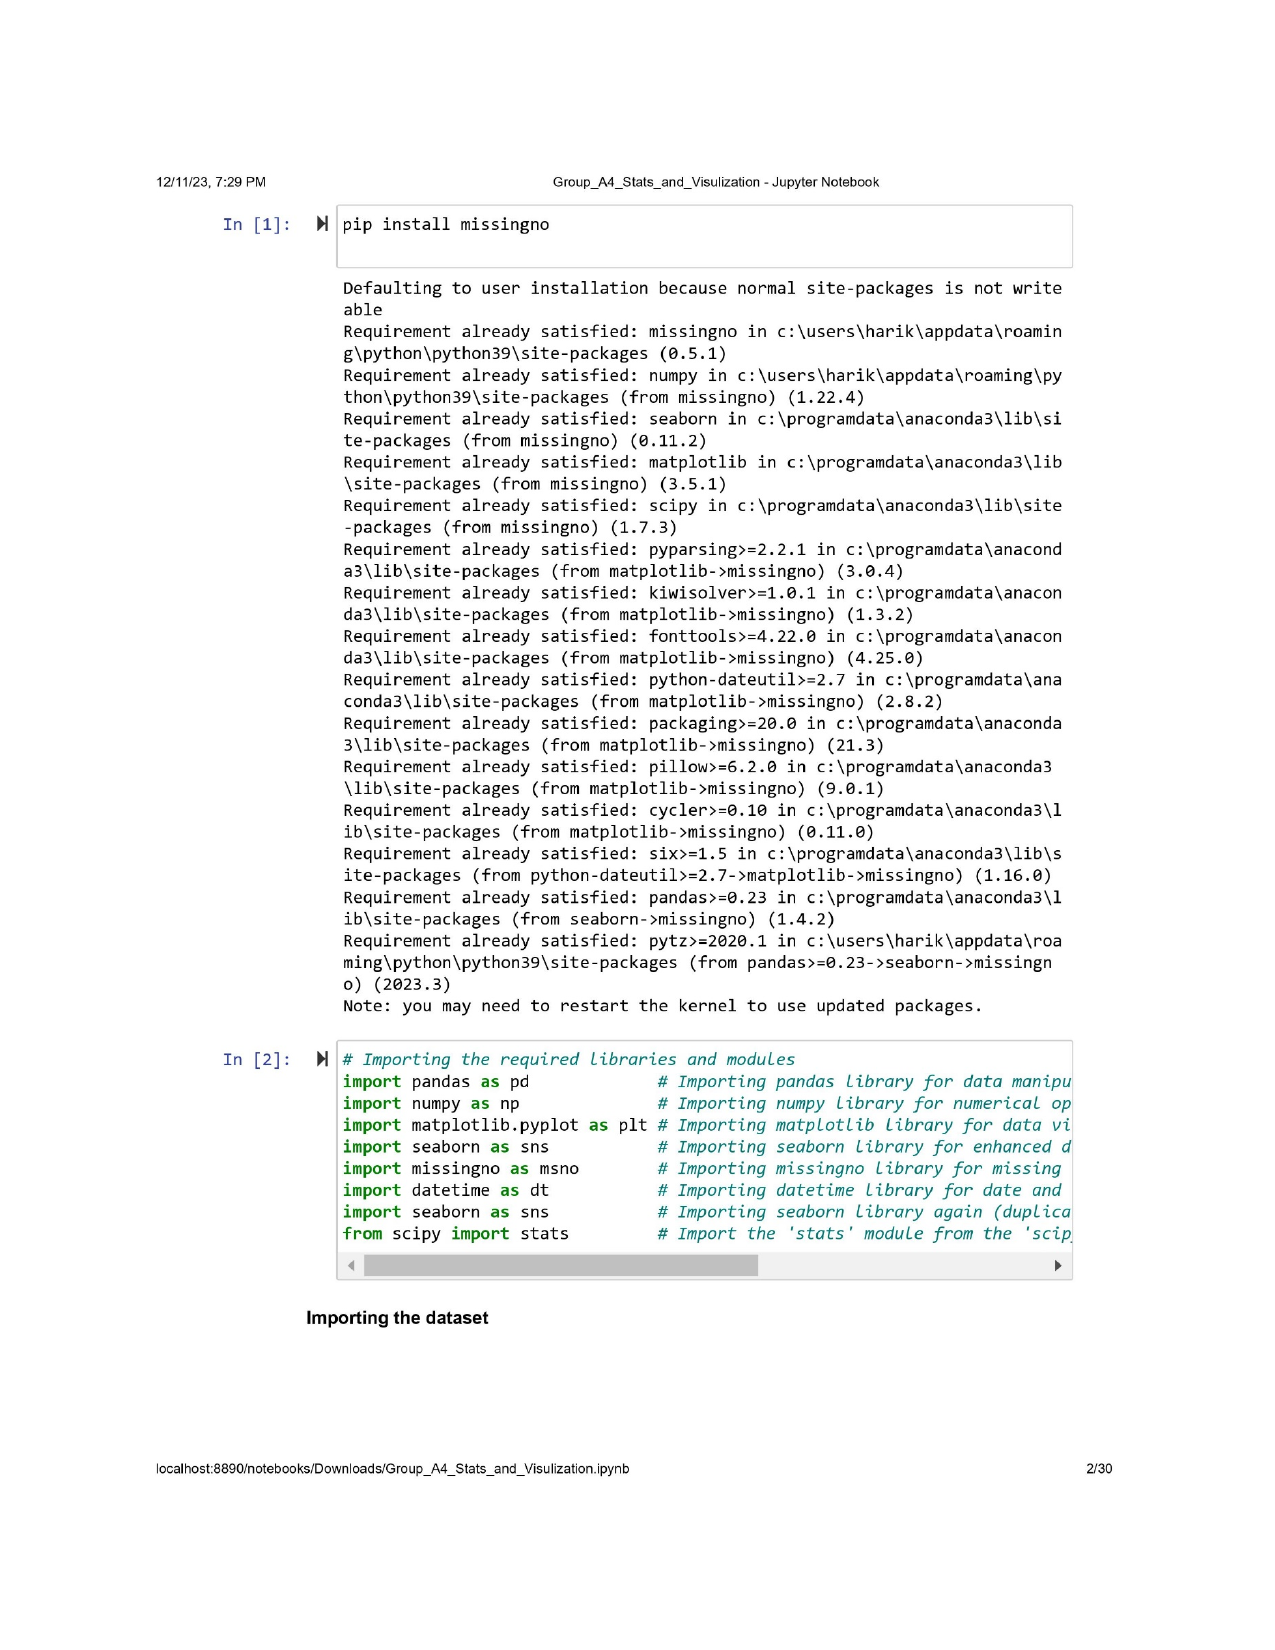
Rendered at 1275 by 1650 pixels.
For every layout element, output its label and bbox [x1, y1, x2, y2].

picture [112, 150, 1155, 1500]
